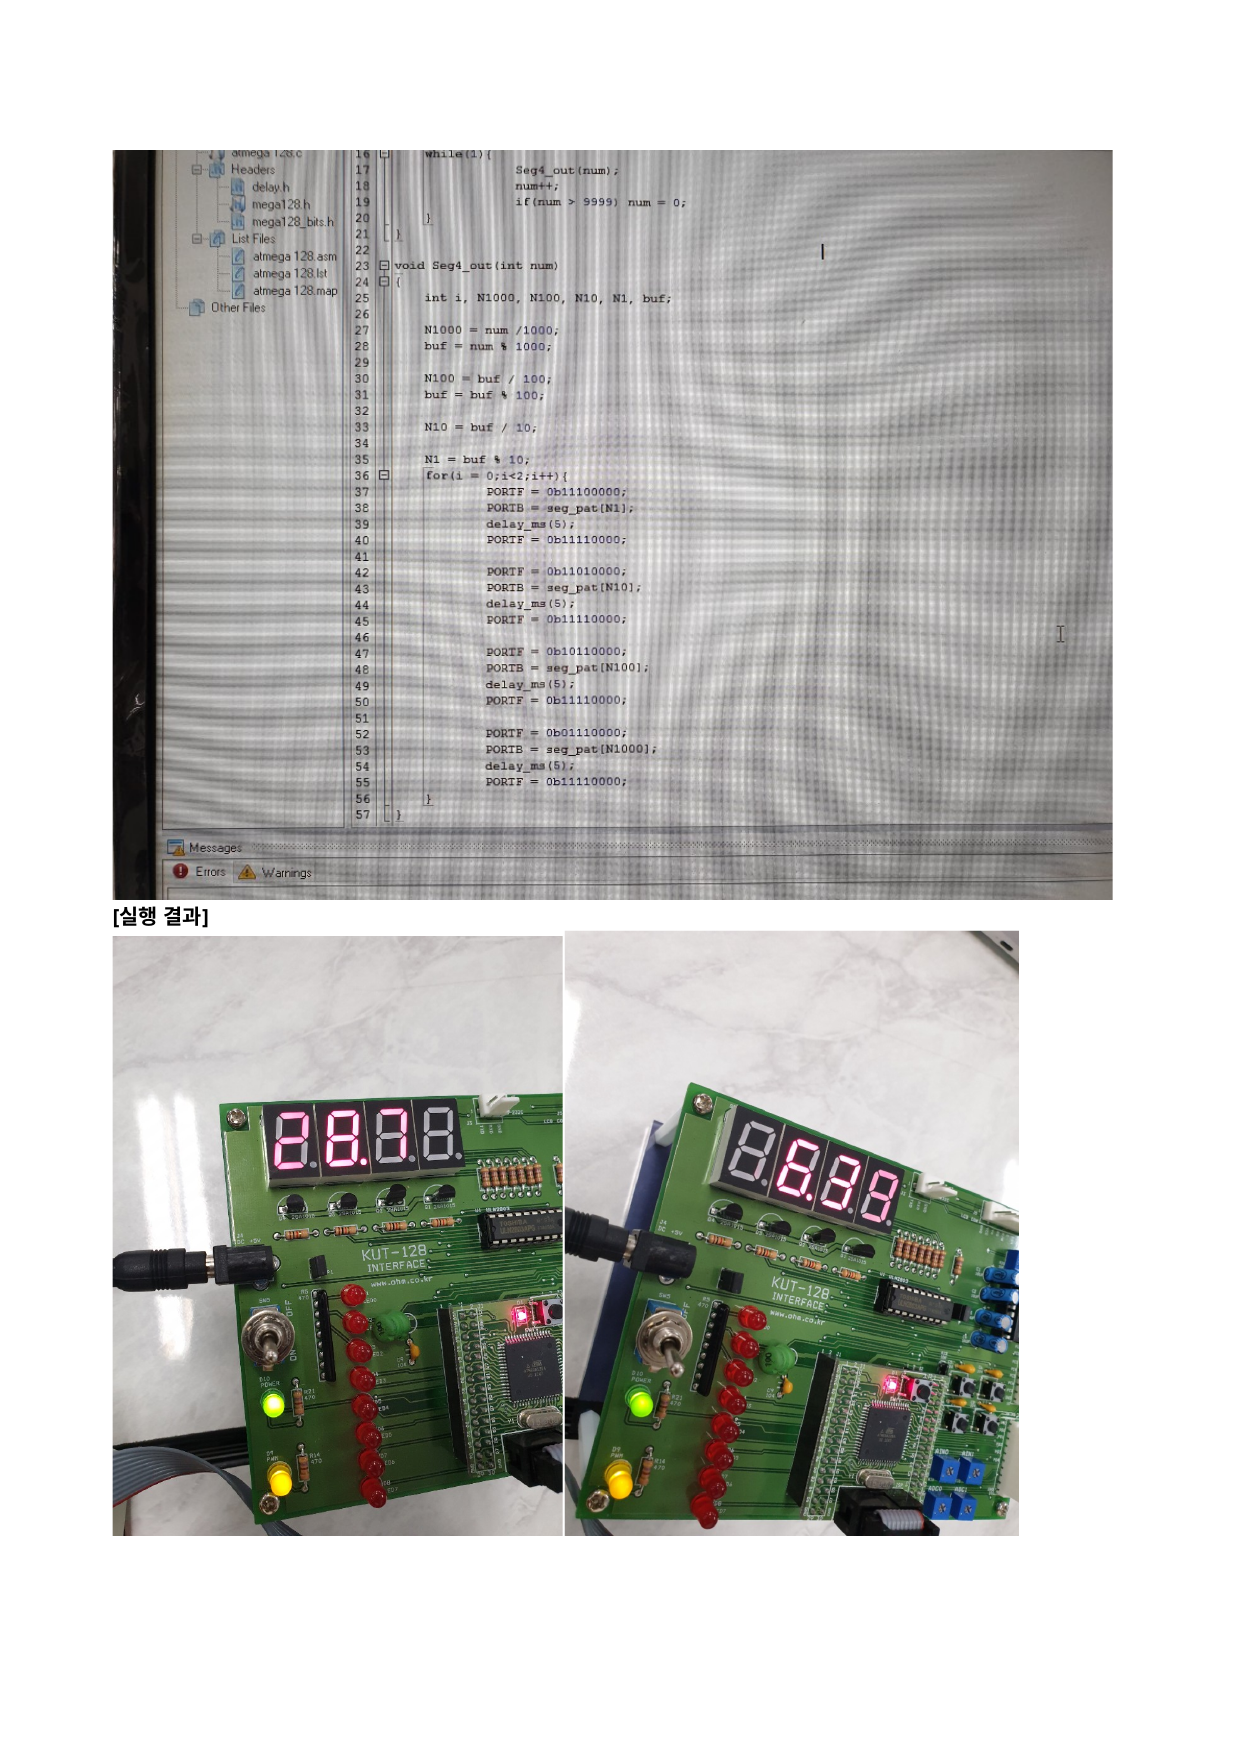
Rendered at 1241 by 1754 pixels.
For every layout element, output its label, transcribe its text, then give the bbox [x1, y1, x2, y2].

picture [565, 931, 1019, 1535]
text [실행 결과] [112, 900, 1128, 930]
picture [112, 936, 563, 1536]
picture [112, 150, 1113, 900]
